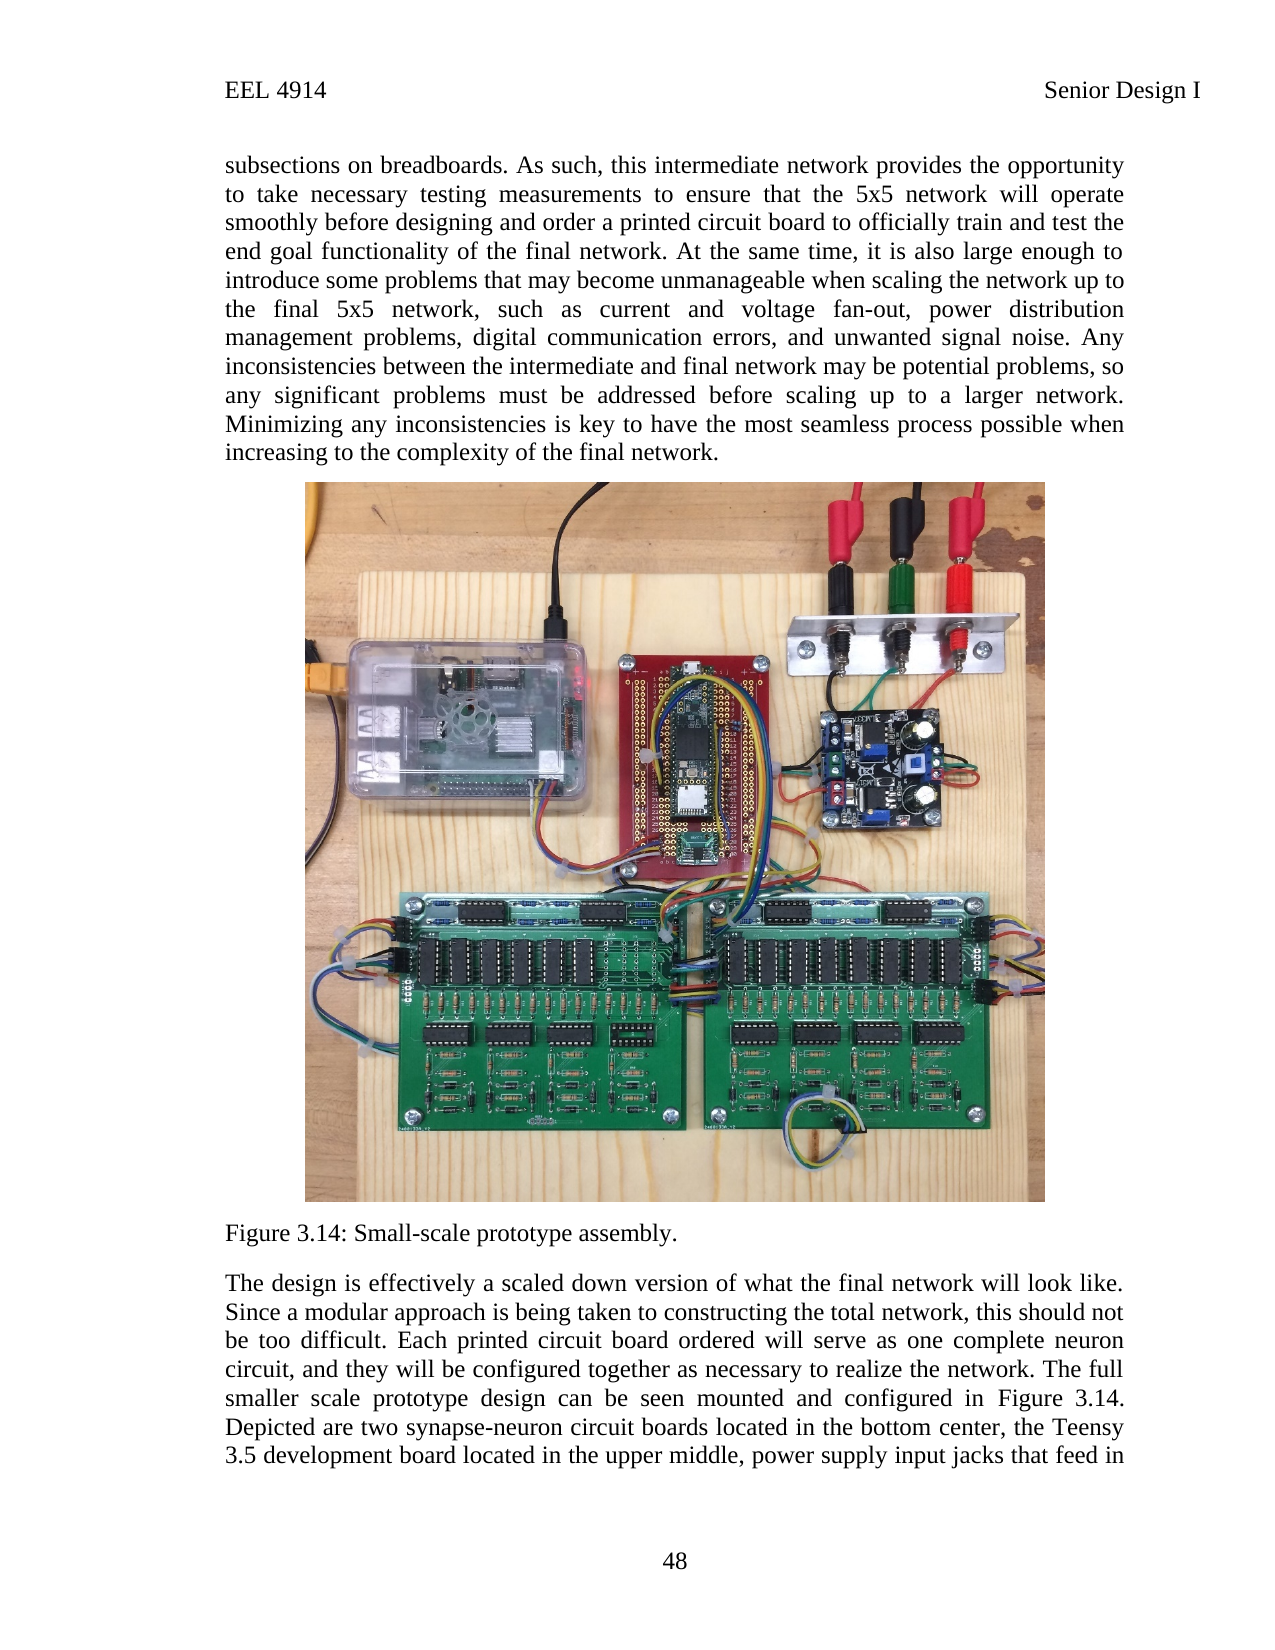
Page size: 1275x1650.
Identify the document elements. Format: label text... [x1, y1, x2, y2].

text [225, 150, 1125, 466]
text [225, 1268, 1125, 1469]
picture [305, 482, 1045, 1202]
